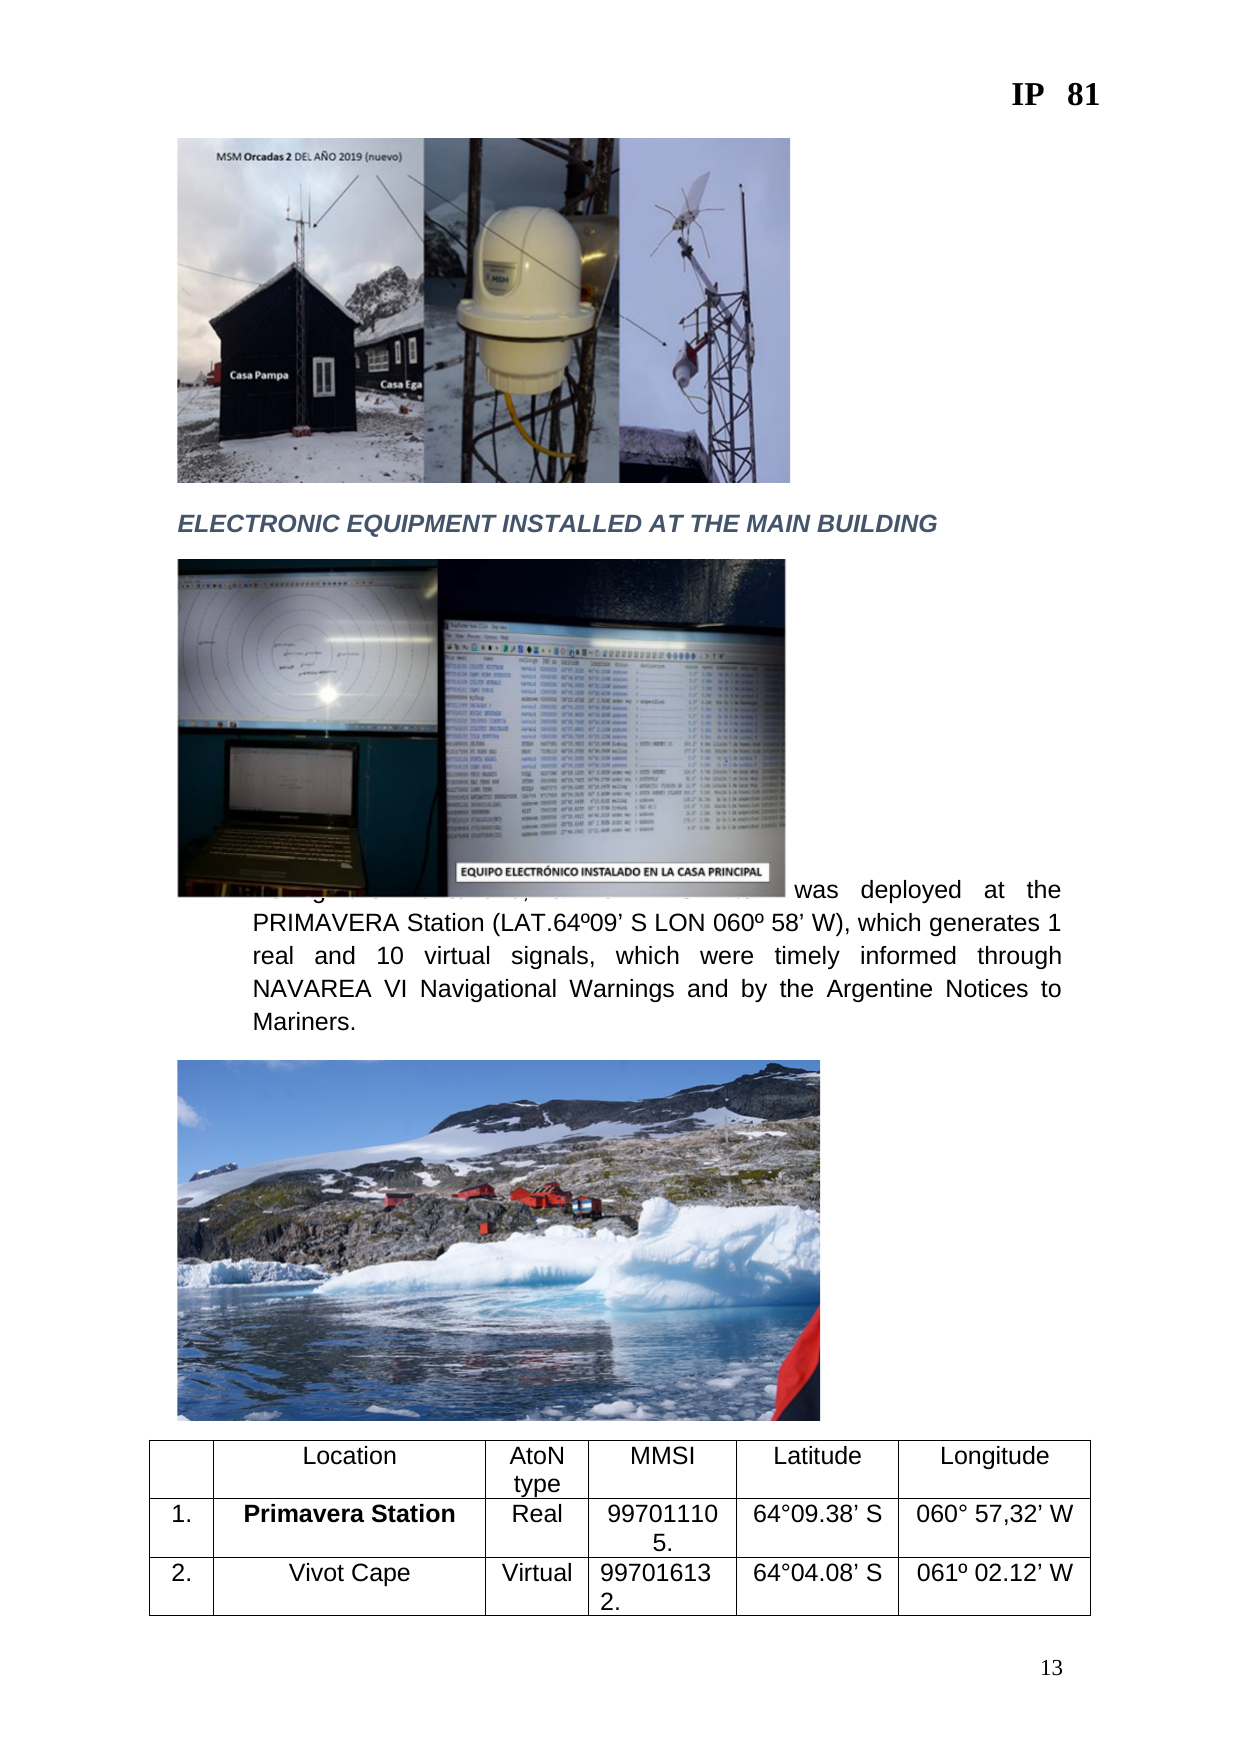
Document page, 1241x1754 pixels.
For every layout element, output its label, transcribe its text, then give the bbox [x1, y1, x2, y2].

picture [177, 559, 790, 898]
table_header MMSI [589, 1441, 736, 1498]
table_cell 061º 02.12’ W [899, 1558, 1090, 1615]
table_header AtoN type [486, 1441, 588, 1498]
table_cell 060° 57,32’ W [899, 1499, 1090, 1557]
table_header Latitude [737, 1441, 898, 1498]
table_header Location [214, 1441, 485, 1498]
text ELECTRONIC EQUIPMENT INSTALLED AT THE MAIN BUILDING [177, 509, 1063, 538]
table_cell 997016132. [589, 1558, 736, 1615]
table_cell 64°09.38’ S [737, 1499, 898, 1557]
picture [177, 138, 791, 483]
list During the 2019/2020, a new AIS AtoN was deployed at the PRIMAVERA Station (LAT.64º09’ S LON 060º 58’ W), which generates 1 real and 10 virtual signals, which were timely informed through NAVAREA VI Navigational Warnings and by the Argentine Notices to Mariners. [215, 875, 1063, 1036]
table_header Longitude [899, 1441, 1090, 1498]
table_header [150, 1441, 213, 1498]
table_cell Vivot Cape [214, 1558, 485, 1615]
table_cell 64°04.08’ S [737, 1558, 898, 1615]
table_cell 1. [150, 1499, 213, 1557]
table_cell Real [486, 1499, 588, 1557]
table_cell 997011105. [589, 1499, 736, 1557]
picture [177, 1060, 821, 1421]
table_cell Virtual [486, 1558, 588, 1615]
table_cell Primavera Station [214, 1499, 485, 1557]
table_cell 2. [150, 1558, 213, 1615]
